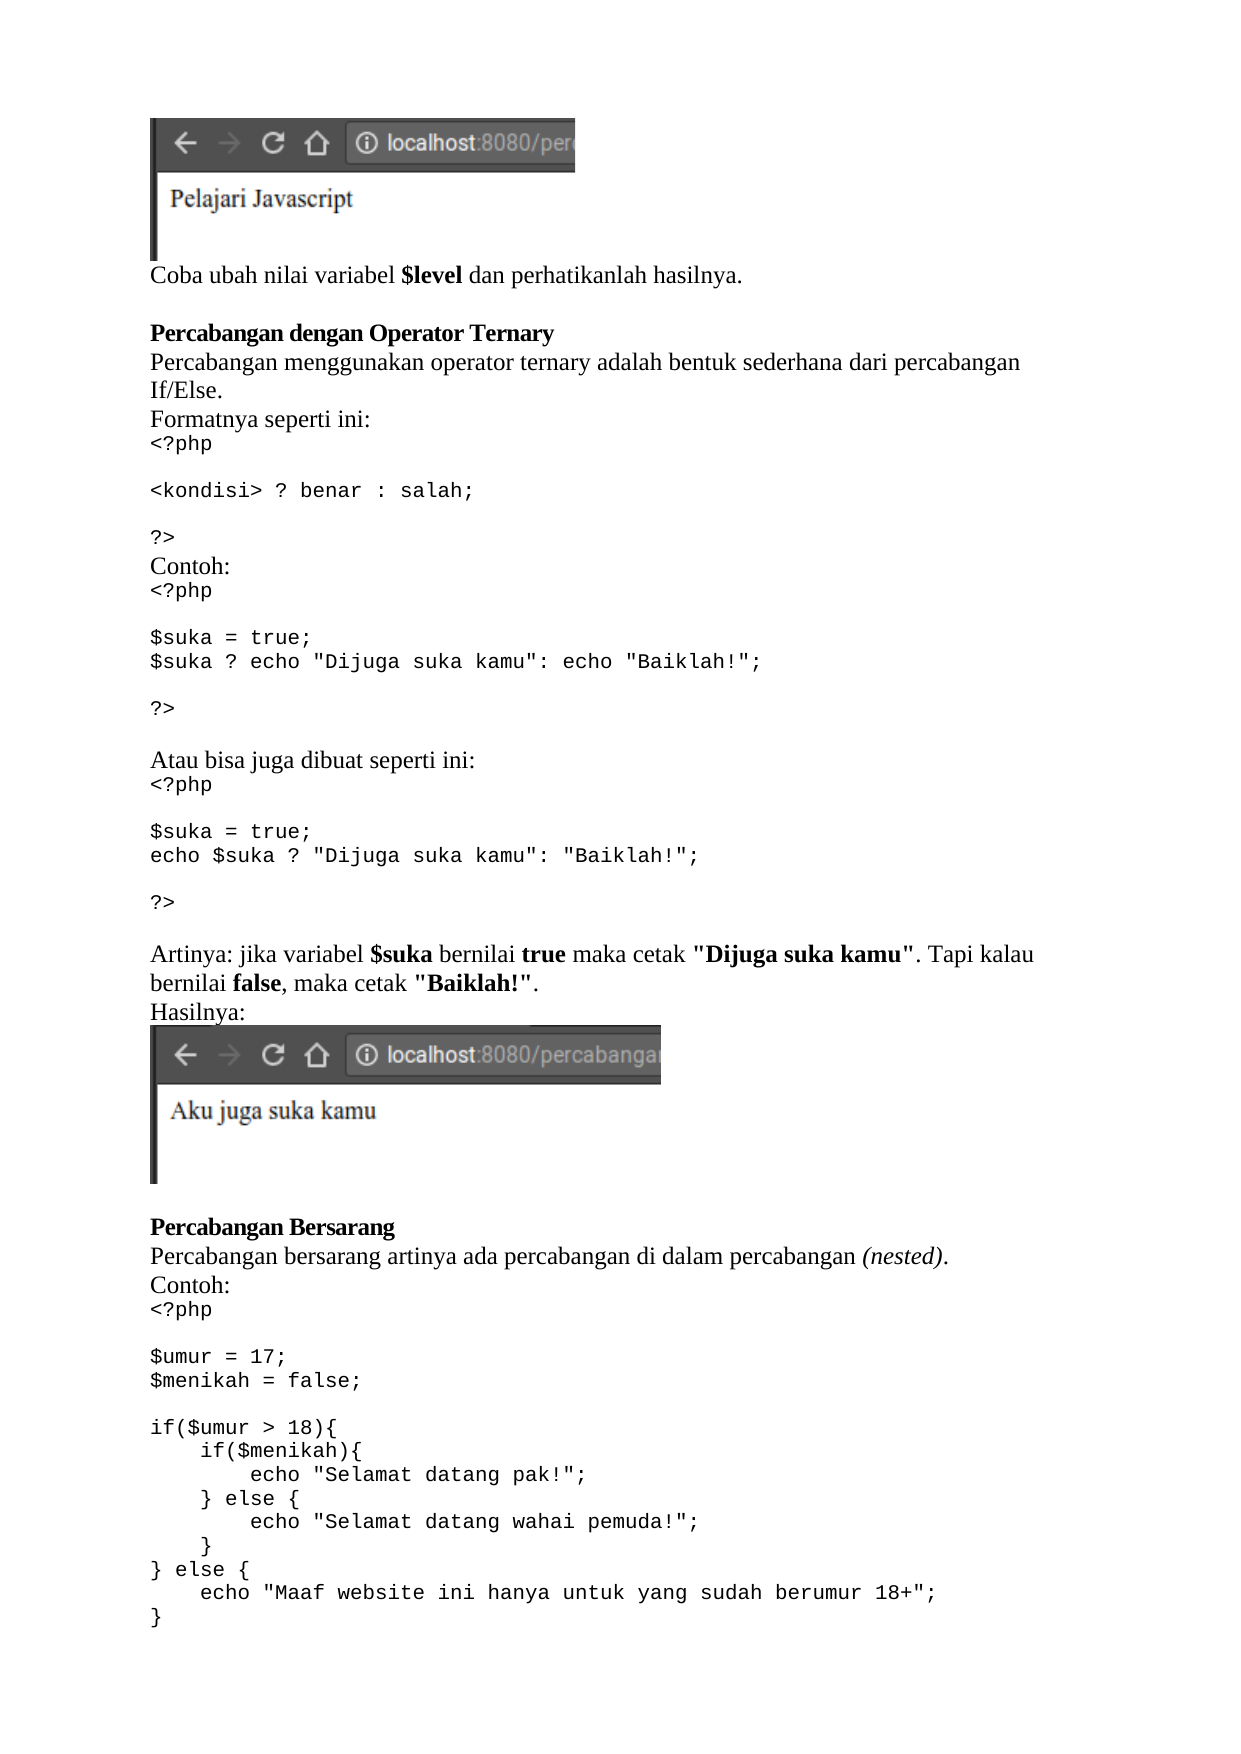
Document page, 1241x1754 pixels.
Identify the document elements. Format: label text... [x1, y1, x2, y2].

text echo "Maaf website ini hanya untuk yang sudah berumur 18+"; [150, 1582, 1090, 1606]
text ?> [150, 698, 1090, 722]
text $suka ? echo "Dijuga suka kamu": echo "Baiklah!"; [150, 651, 1090, 674]
picture [150, 1025, 661, 1184]
text echo "Selamat datang wahai pemuda!"; [150, 1511, 1090, 1535]
text <?php [150, 1299, 1090, 1322]
text $suka = true; [150, 627, 1090, 651]
text Contoh: [150, 551, 1090, 580]
text Formatnya seperti ini: [150, 404, 1090, 433]
text } else { [150, 1488, 1090, 1511]
text <?php [150, 433, 1090, 456]
text $suka = true; [150, 821, 1090, 845]
picture [150, 118, 575, 261]
text } [150, 1606, 1090, 1630]
text ?> [150, 527, 1090, 551]
text <kondisi> ? benar : salah; [150, 480, 1090, 504]
text <?php [150, 774, 1090, 798]
text <?php [150, 580, 1090, 603]
text $umur = 17; [150, 1346, 1090, 1369]
text echo "Selamat datang pak!"; [150, 1464, 1090, 1488]
text Percabangan dengan Operator Ternary [150, 318, 1090, 347]
text } else { [150, 1559, 1090, 1582]
text $menikah = false; [150, 1369, 1090, 1393]
text Artinya: jika variabel $suka bernilai true maka cetak "Dijuga suka kamu". Tapi kalau bernilai false, maka cetak "Baiklah!". [150, 939, 1090, 997]
text Atau bisa juga dibuat seperti ini: [150, 745, 1090, 774]
text Coba ubah nilai variabel $level dan perhatikanlah hasilnya. [150, 260, 1090, 289]
text Percabangan menggunakan operator ternary adalah bentuk sederhana dari percabangan If/Else. [150, 347, 1090, 404]
text Percabangan bersarang artinya ada percabangan di dalam percabangan (nested). [150, 1241, 1090, 1270]
text if($umur > 18){ [150, 1417, 1090, 1441]
text } [150, 1535, 1090, 1559]
text echo $suka ? "Dijuga suka kamu": "Baiklah!"; [150, 845, 1090, 869]
text Hasilnya: [150, 997, 1090, 1026]
text ?> [150, 892, 1090, 916]
text Percabangan Bersarang [150, 1212, 1090, 1241]
text if($menikah){ [150, 1441, 1090, 1464]
text Contoh: [150, 1270, 1090, 1299]
